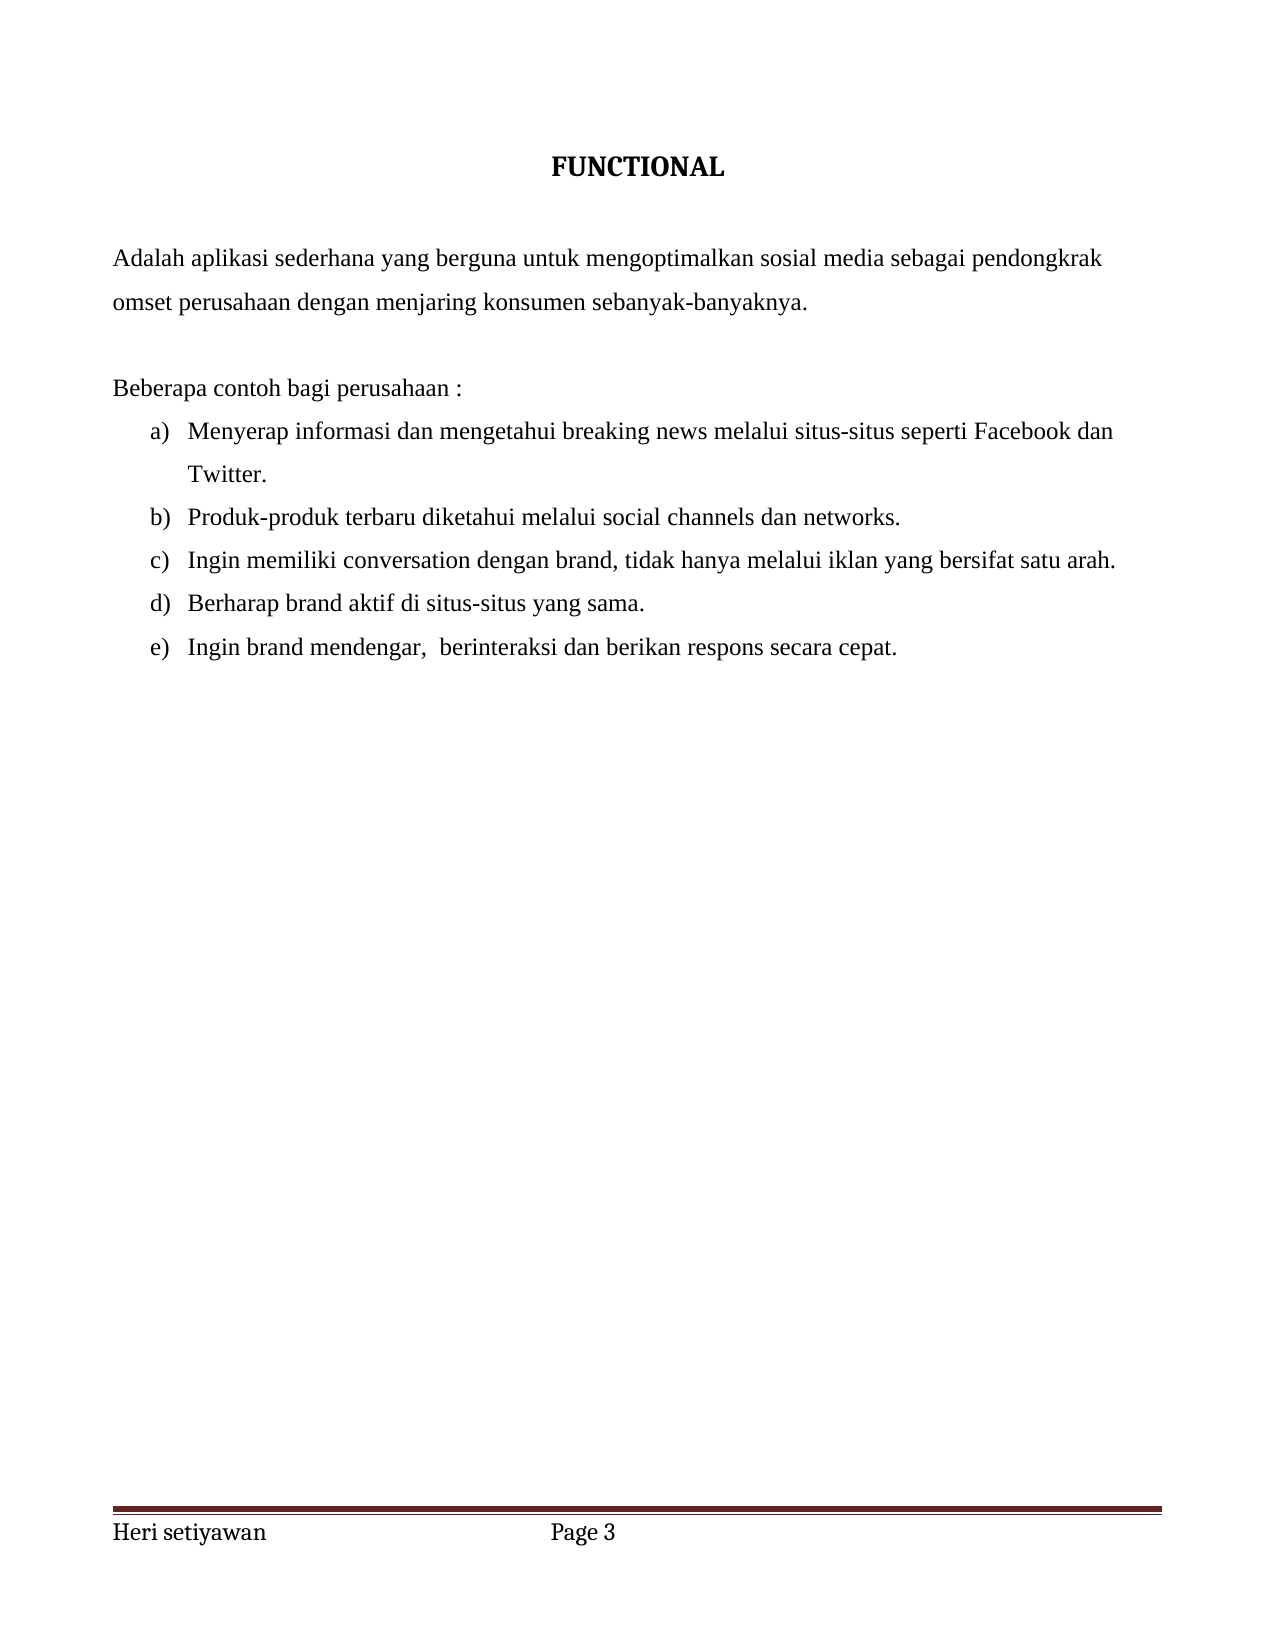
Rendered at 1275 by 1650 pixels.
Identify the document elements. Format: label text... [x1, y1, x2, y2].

text Adalah aplikasi sederhana yang berguna untuk mengoptimalkan sosial media sebagai pendongkrak omset perusahaan dengan menjaring konsumen sebanyak-banyaknya. [112, 243, 1162, 315]
list Menyerap informasi dan mengetahui breaking news melalui situs-situs seperti Facebook dan Twitter. [150, 416, 1162, 488]
list Berharap brand aktif di situs-situs yang sama. [150, 588, 1162, 617]
list Ingin memiliki conversation dengan brand, tidak hanya melalui iklan yang bersifat satu arah. [150, 545, 1162, 574]
subtitle FUNCTIONAL [112, 150, 1162, 183]
text Beberapa contoh bagi perusahaan : [112, 373, 1162, 402]
list Produk-produk terbaru diketahui melalui social channels dan networks. [150, 502, 1162, 531]
list Ingin brand mendengar, berinteraksi dan berikan respons secara cepat. [150, 632, 1162, 660]
